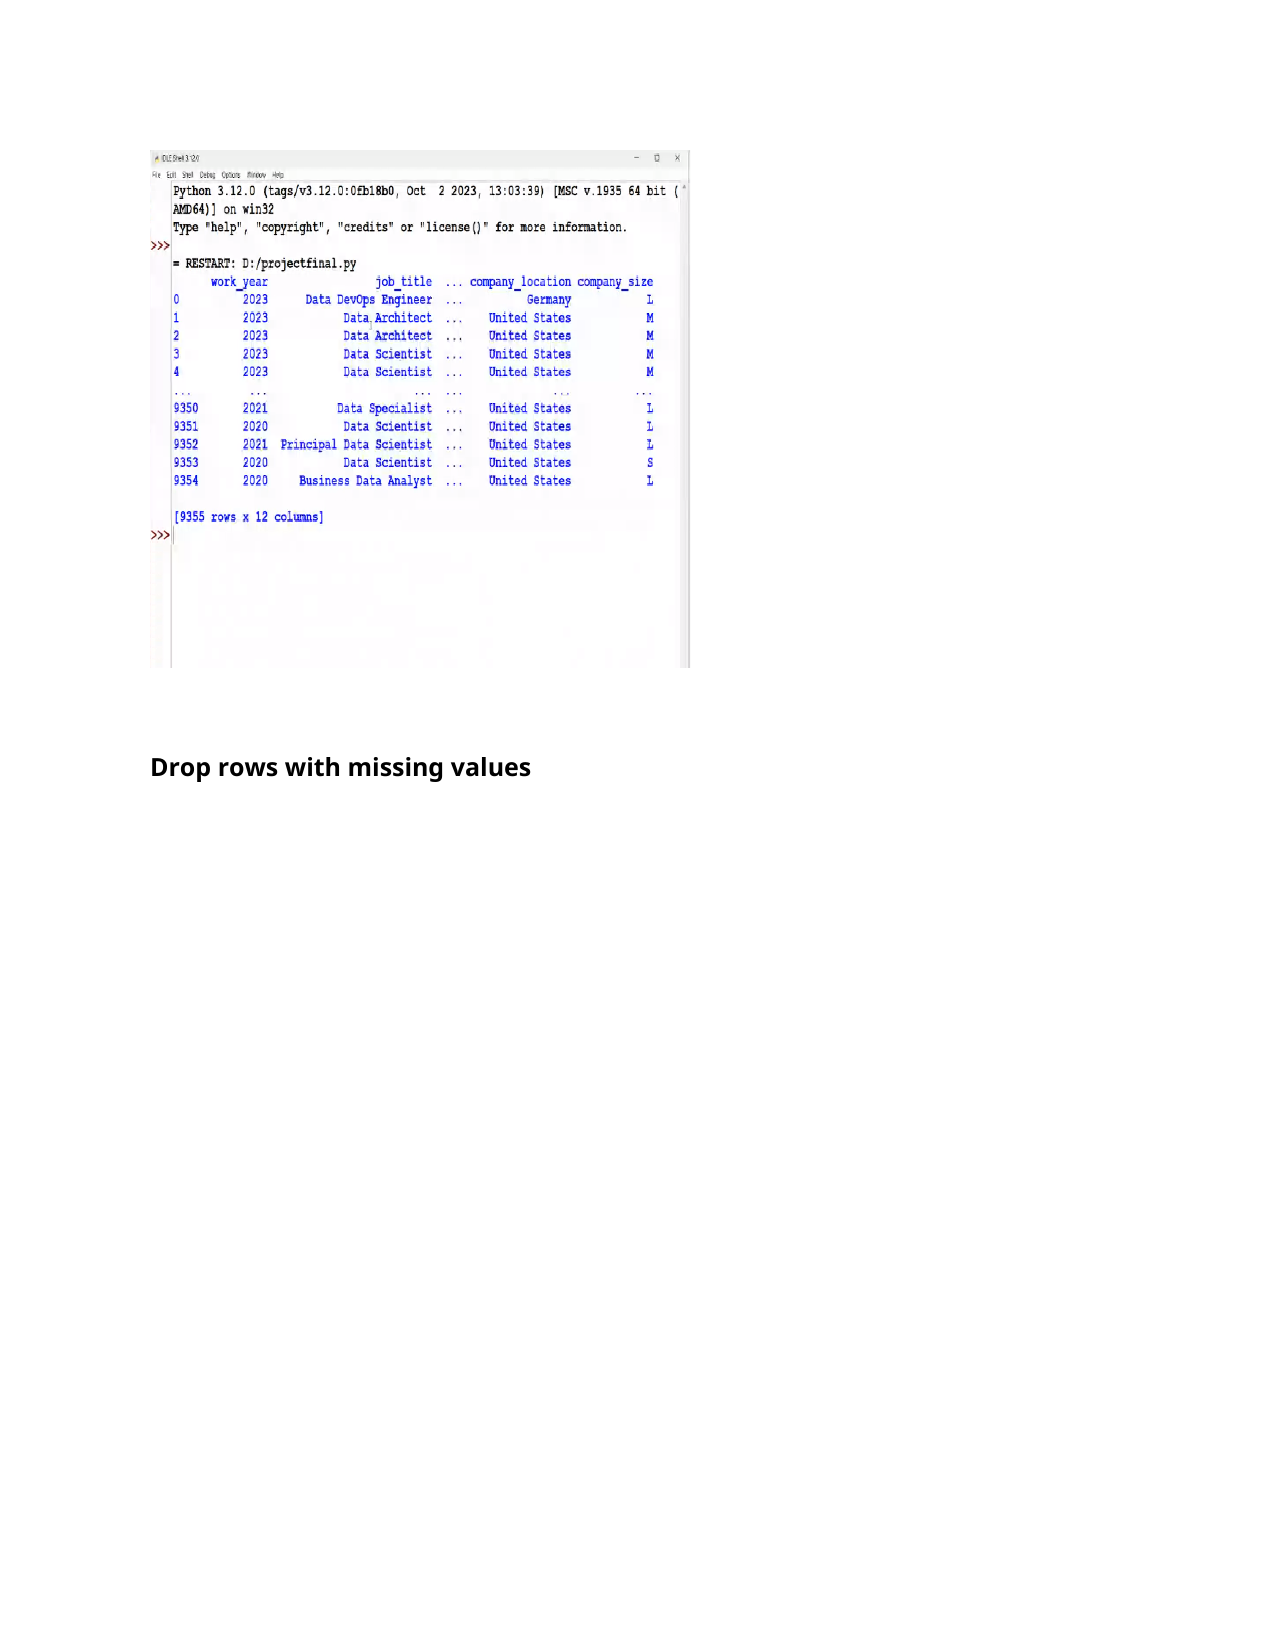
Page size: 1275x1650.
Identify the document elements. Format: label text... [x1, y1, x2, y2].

text Drop rows with missing values [150, 750, 1125, 784]
picture [150, 150, 691, 668]
